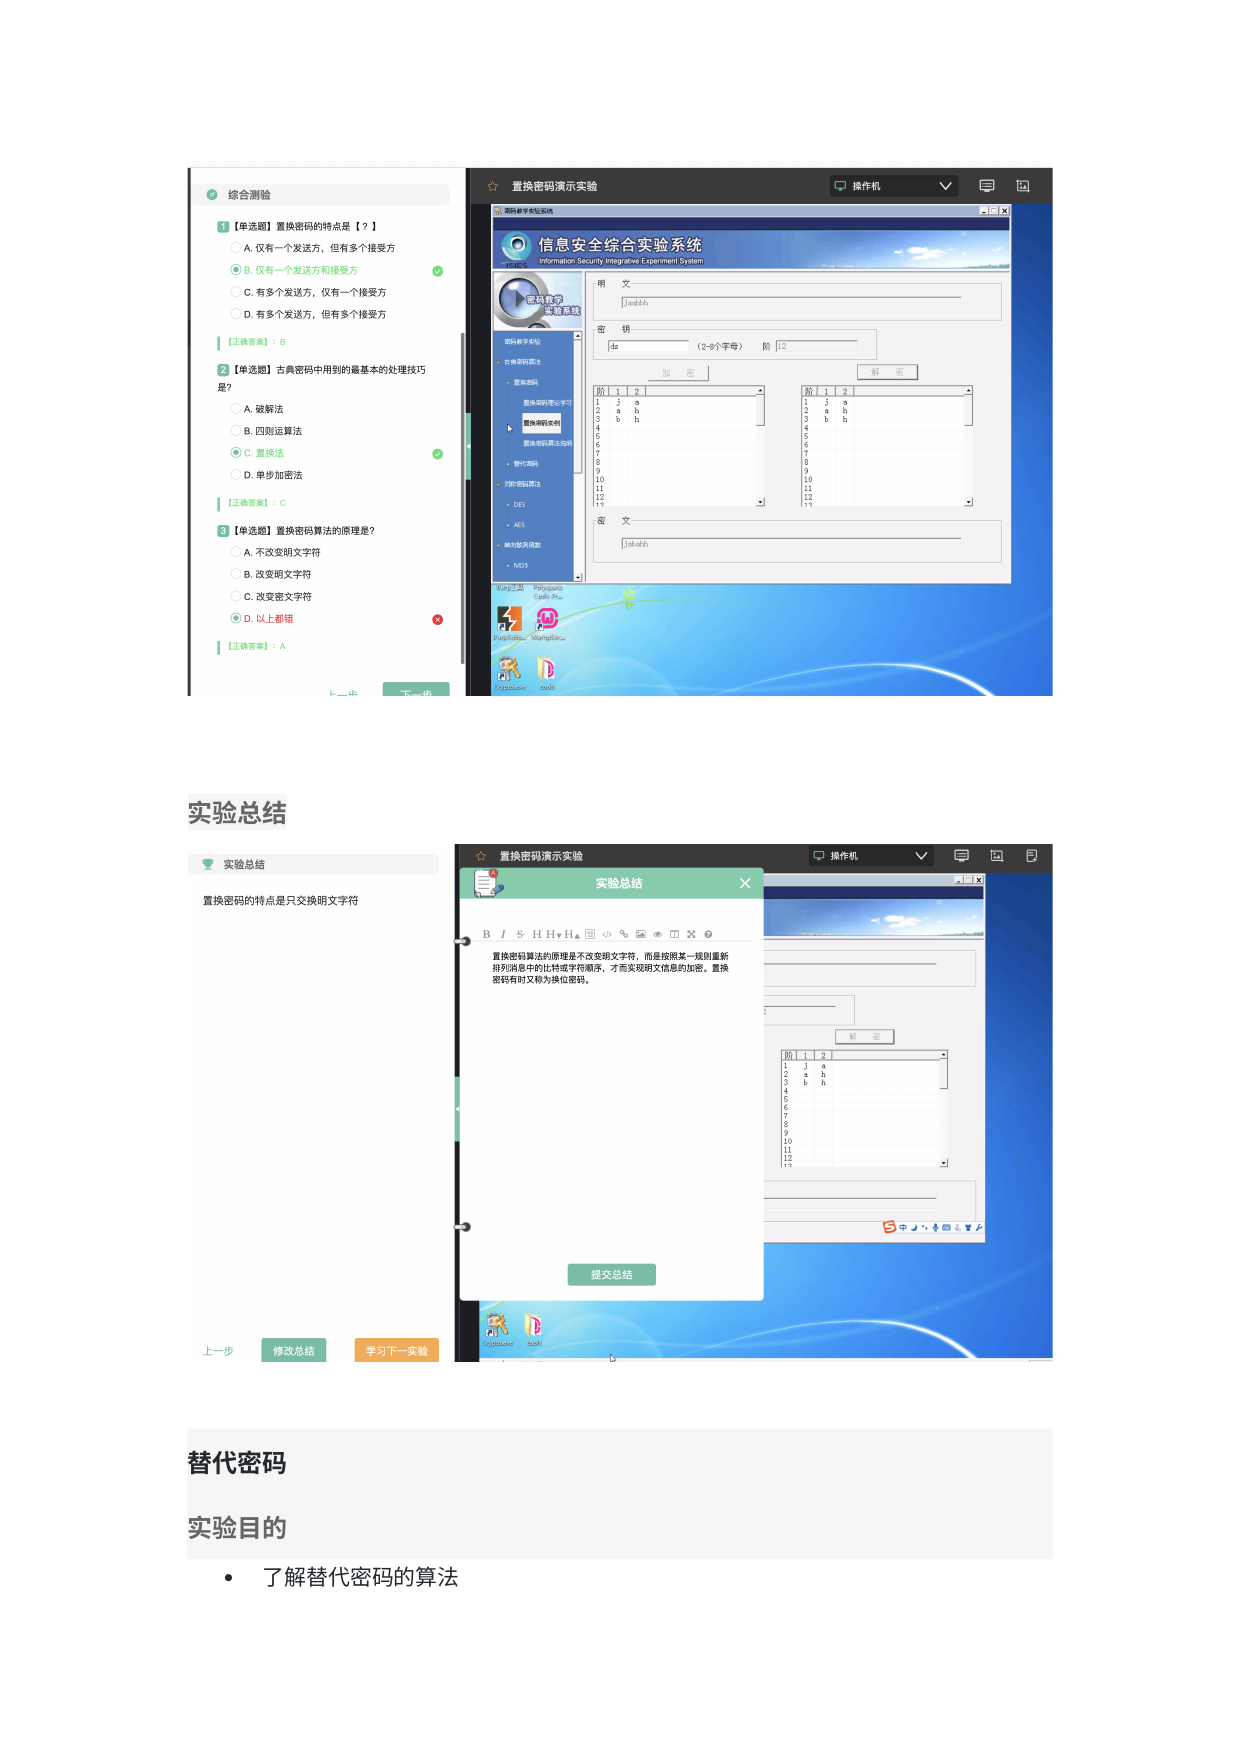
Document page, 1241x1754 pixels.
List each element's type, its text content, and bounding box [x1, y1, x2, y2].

list 了解替代密码的算法 [225, 1559, 1053, 1592]
picture [187, 162, 1053, 696]
text 替代密码 实验目的 [187, 1429, 1053, 1559]
text 实验总结 [187, 714, 1053, 844]
picture [187, 844, 1053, 1362]
